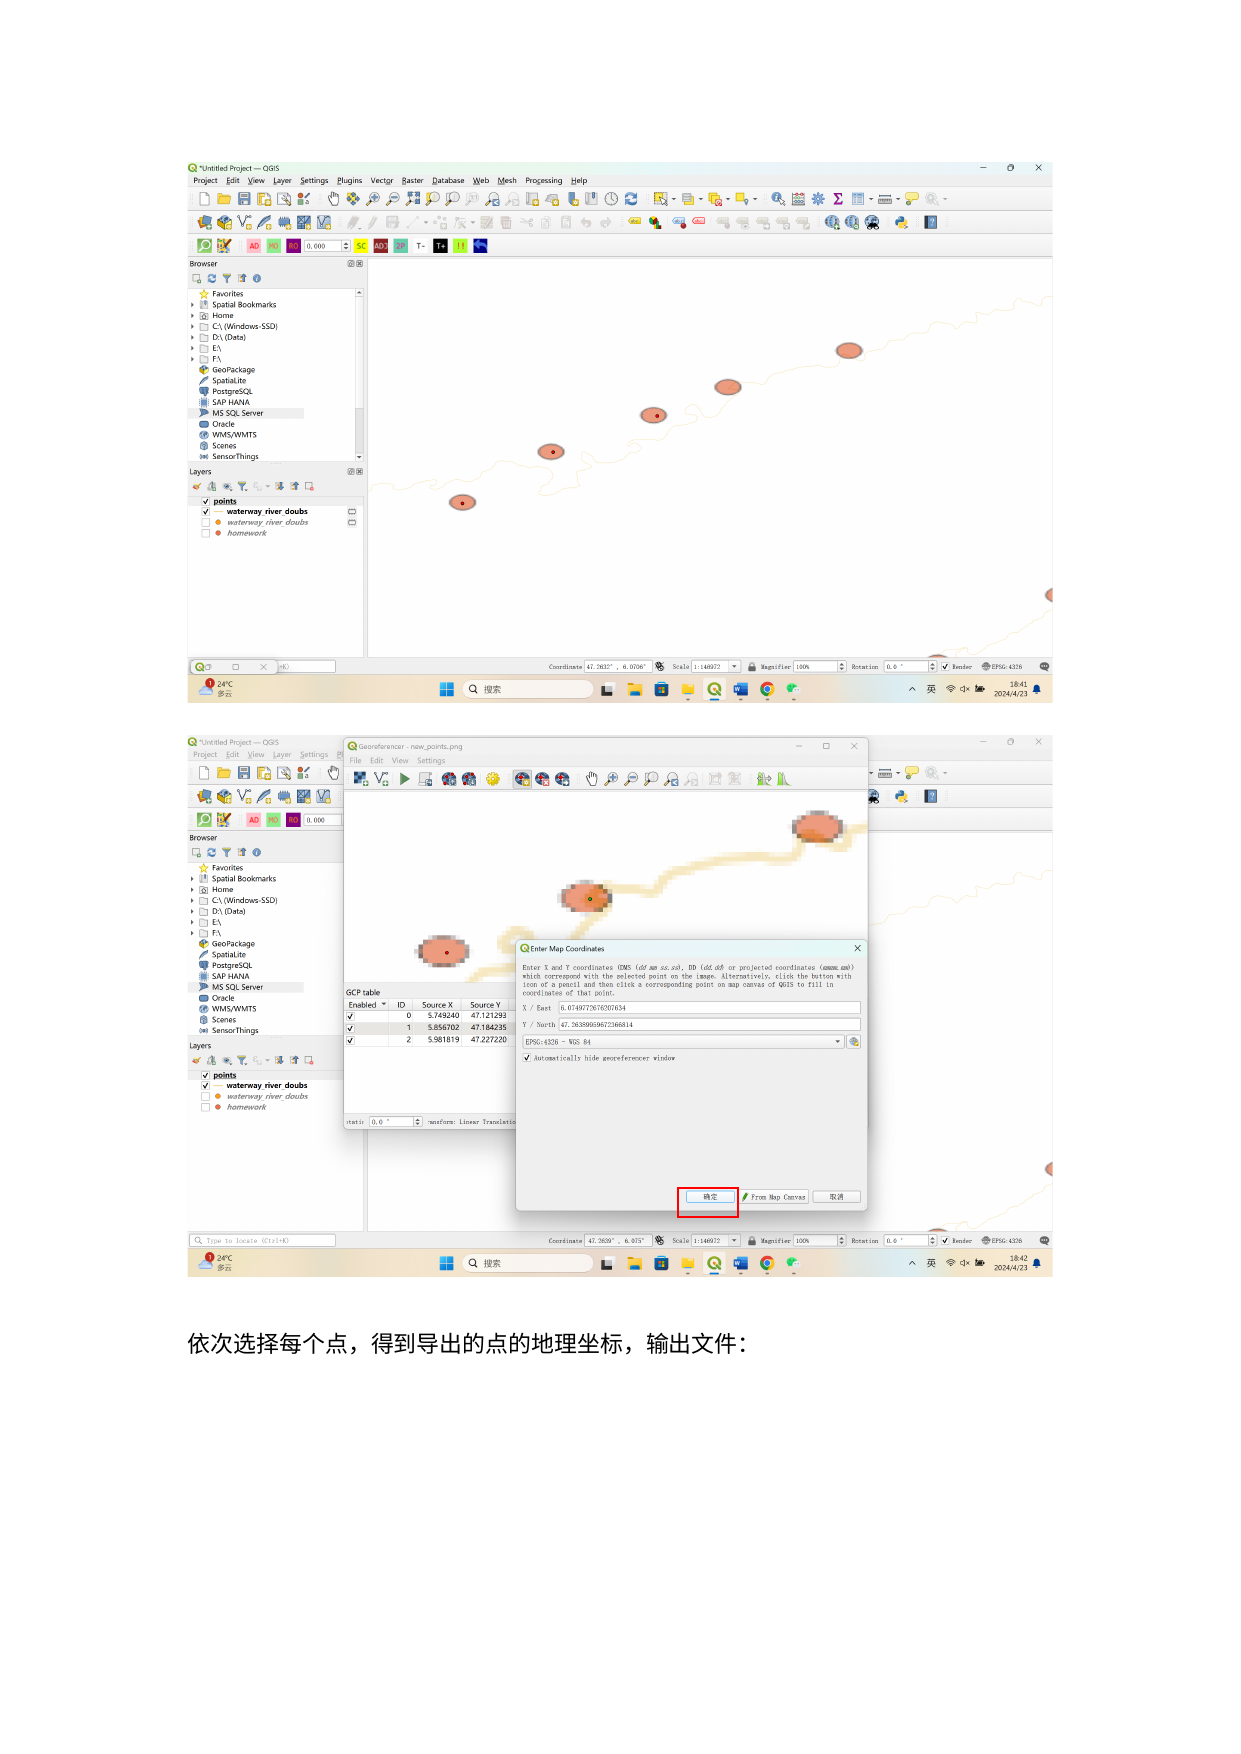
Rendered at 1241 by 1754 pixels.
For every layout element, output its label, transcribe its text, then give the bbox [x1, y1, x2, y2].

text 依次选择每个点，得到导出的点的地理坐标，输出文件： [187, 1310, 1053, 1375]
picture [187, 162, 1053, 703]
picture [187, 735, 1053, 1277]
